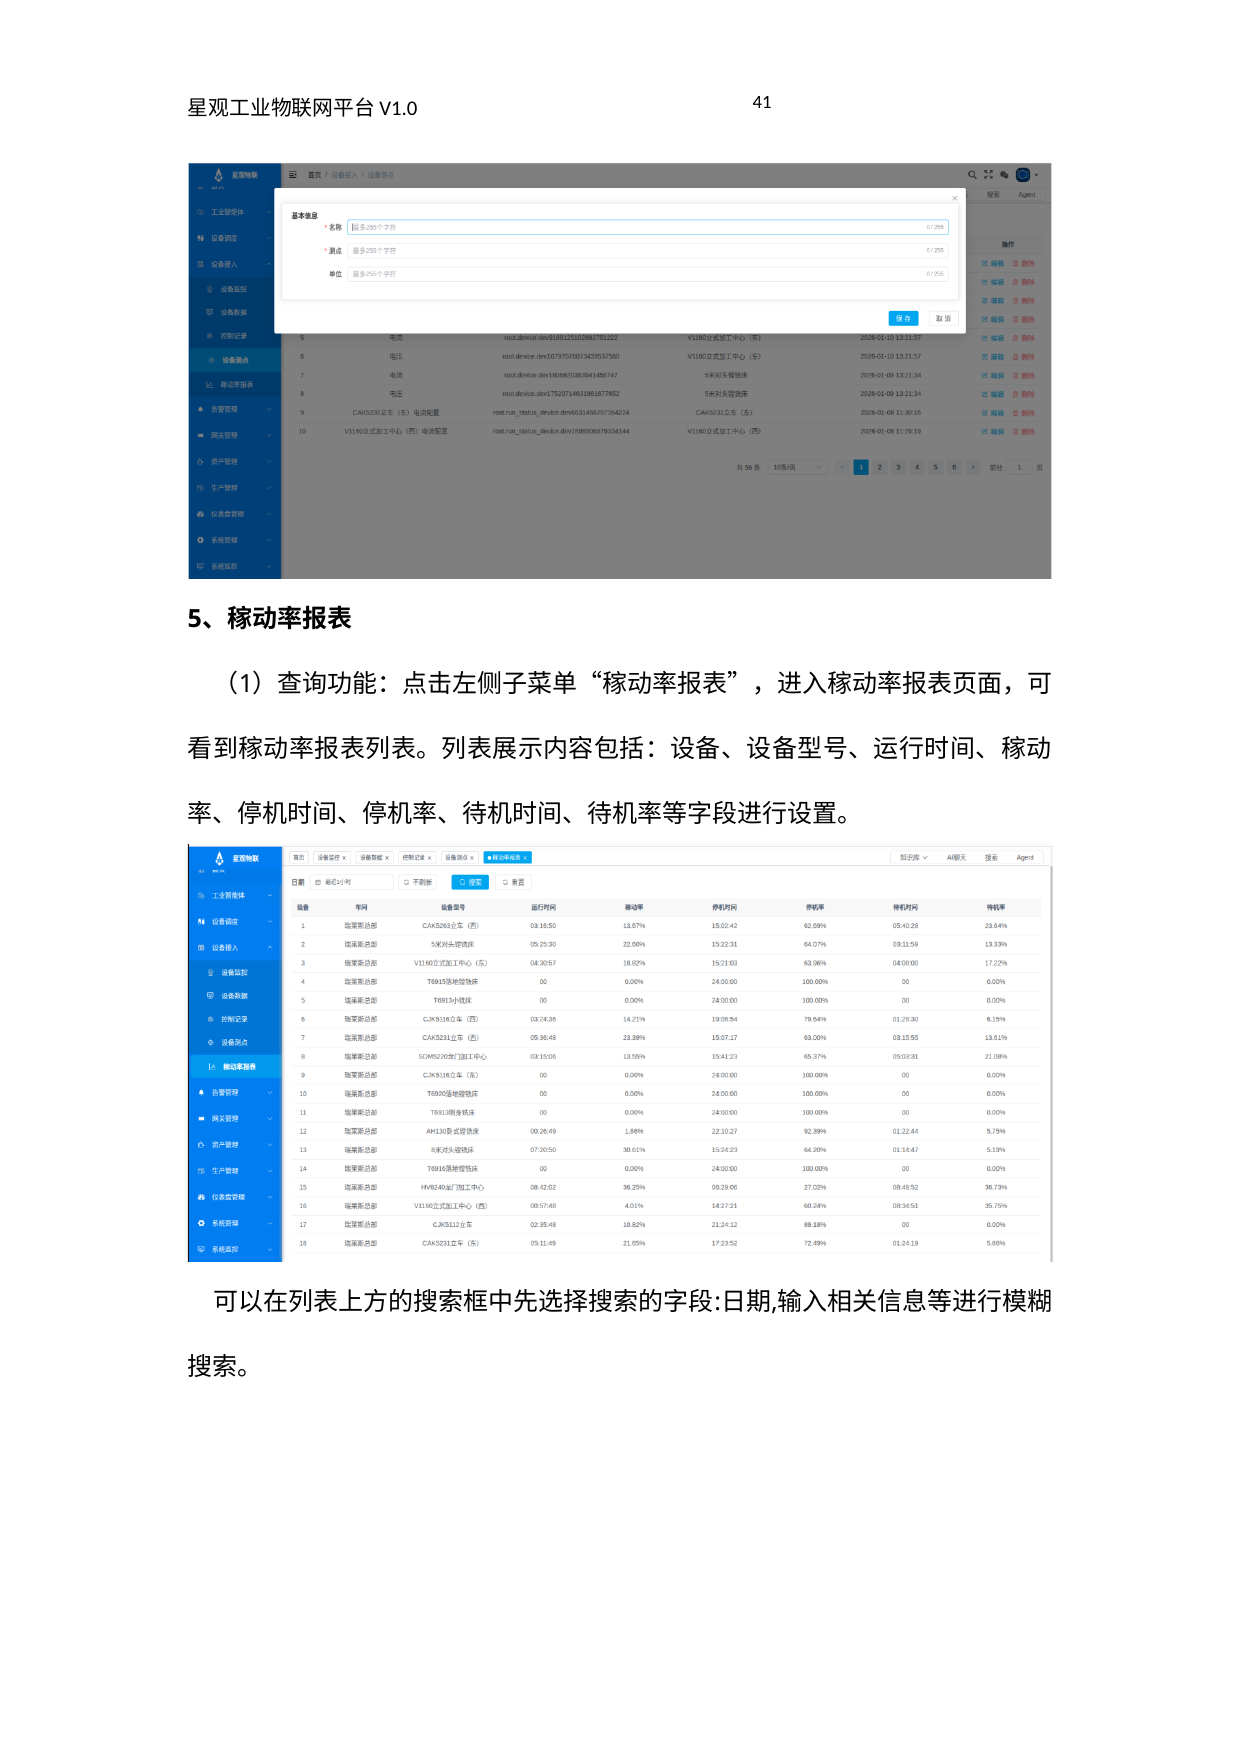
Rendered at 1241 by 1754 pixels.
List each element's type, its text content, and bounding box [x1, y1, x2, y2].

picture [188, 162, 1052, 579]
text （1）查询功能：点击左侧子菜单“稼动率报表”，进入稼动率报表页面，可看到稼动率报表列表。列表展示内容包括：设备、设备型号、运行时间、稼动率、停机时间、停机率、待机时间、待机率等字段进行设置。 [187, 649, 1053, 844]
text 可以在列表上方的搜索框中先选择搜索的字段:日期,输入相关信息等进行模糊搜索。 [187, 1267, 1053, 1397]
text 5、稼动率报表 [187, 584, 1053, 649]
picture [187, 844, 1053, 1262]
